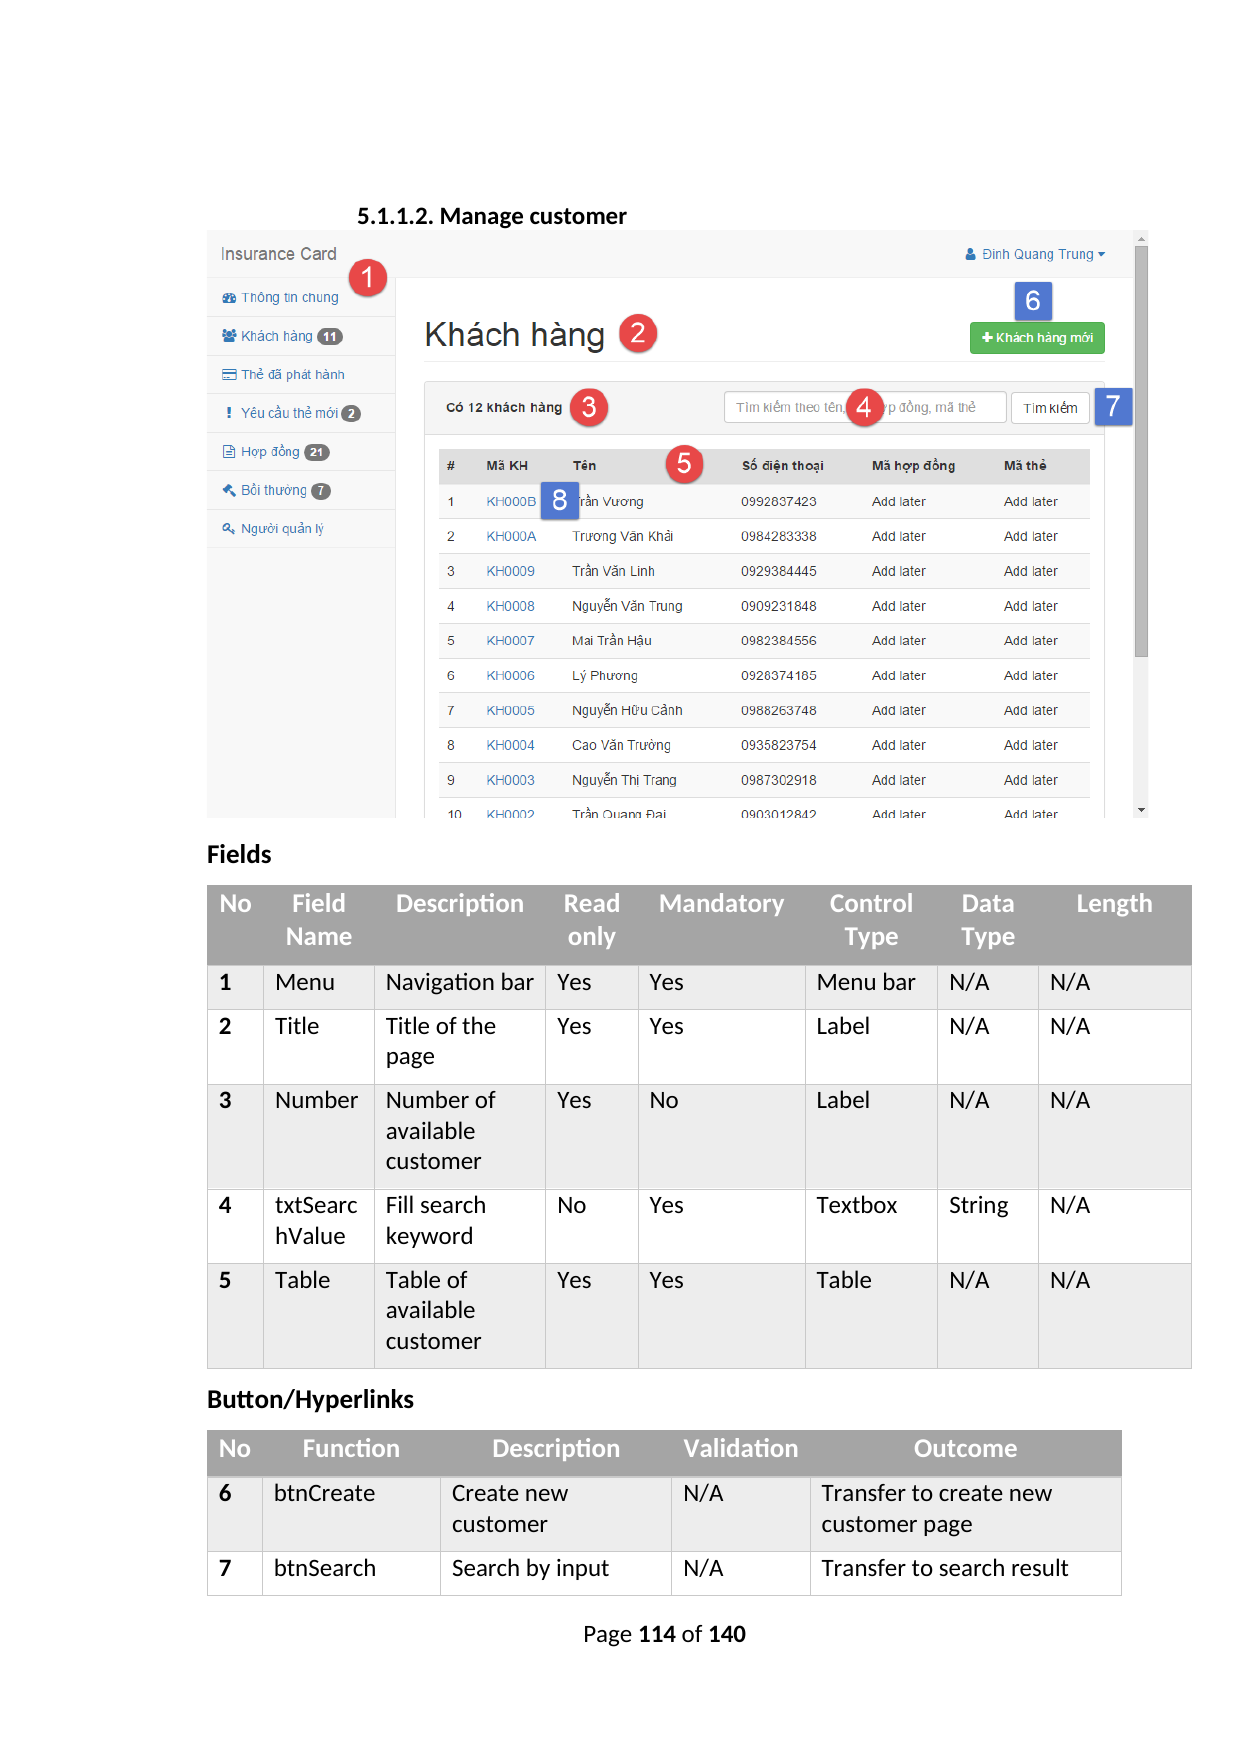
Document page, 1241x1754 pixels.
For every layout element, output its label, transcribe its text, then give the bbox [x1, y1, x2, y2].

picture [206, 230, 1149, 818]
table_cell 5 [208, 1264, 263, 1368]
table_cell Menu [264, 966, 374, 1009]
table_header Validation [672, 1431, 810, 1476]
table_cell 6 [208, 1478, 262, 1551]
table_cell Table [806, 1264, 937, 1368]
table_cell 4 [208, 1190, 263, 1263]
table_cell Label [806, 1010, 937, 1083]
table_cell Yes [639, 1190, 805, 1263]
table_cell Number of available customer [375, 1085, 545, 1188]
table_cell No [639, 1085, 805, 1188]
table_header Mandatory [639, 886, 805, 965]
table_header Description [375, 886, 545, 965]
table_header Description [441, 1431, 671, 1476]
table_cell N/A [1039, 1010, 1191, 1083]
table_cell Yes [639, 1264, 805, 1368]
table_header Function [263, 1431, 440, 1476]
table_cell N/A [938, 966, 1038, 1009]
table_cell No [546, 1190, 638, 1263]
table_header Field Name [264, 886, 374, 965]
table_header No [208, 1431, 262, 1476]
text Button/Hyperlinks [207, 1382, 1122, 1415]
table_cell N/A [672, 1552, 810, 1595]
table_cell Transfer to create new customer page [811, 1478, 1121, 1551]
table_header No [208, 886, 263, 965]
table_cell Title [264, 1010, 374, 1083]
table_header Outcome [811, 1431, 1121, 1476]
table_cell Title of the page [375, 1010, 545, 1083]
table_cell Table of available customer [375, 1264, 545, 1368]
table_cell Yes [546, 1264, 638, 1368]
table_cell Yes [546, 966, 638, 1009]
table_cell Yes [546, 1085, 638, 1188]
table_header Read only [546, 886, 638, 965]
table_cell N/A [938, 1010, 1038, 1083]
table_cell N/A [1039, 966, 1191, 1009]
table_cell Create new customer [441, 1478, 671, 1551]
table_cell Label [806, 1085, 937, 1188]
table_cell 1 [208, 966, 263, 1009]
table_cell Fill search keyword [375, 1190, 545, 1263]
table_header Length [1039, 886, 1191, 965]
table_cell N/A [1039, 1190, 1191, 1263]
table_cell N/A [938, 1085, 1038, 1188]
table_cell Table [264, 1264, 374, 1368]
table_cell N/A [1039, 1085, 1191, 1188]
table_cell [441, 1552, 671, 1595]
table_cell Menu bar [806, 966, 937, 1009]
table_header Control Type [806, 886, 937, 965]
table_cell btnCreate [263, 1478, 440, 1551]
table_cell N/A [672, 1478, 810, 1551]
table_cell Yes [639, 1010, 805, 1083]
table_cell Number [264, 1085, 374, 1188]
table_cell 2 [208, 1010, 263, 1083]
table_cell 7 [208, 1552, 262, 1595]
table_cell btnSearch [263, 1552, 440, 1595]
table_cell N/A [938, 1264, 1038, 1368]
table_header Data Type [938, 886, 1038, 965]
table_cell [811, 1552, 1121, 1595]
table_cell txtSearchValue [264, 1190, 374, 1263]
table_cell Yes [639, 966, 805, 1009]
table_cell N/A [1039, 1264, 1191, 1368]
table_cell Navigation bar [375, 966, 545, 1009]
table_cell String [938, 1190, 1038, 1263]
subtitle Manage customer [357, 200, 1122, 230]
table_cell 3 [208, 1085, 263, 1188]
table_cell Yes [546, 1010, 638, 1083]
table_cell Textbox [806, 1190, 937, 1263]
text Fields [207, 837, 1122, 870]
